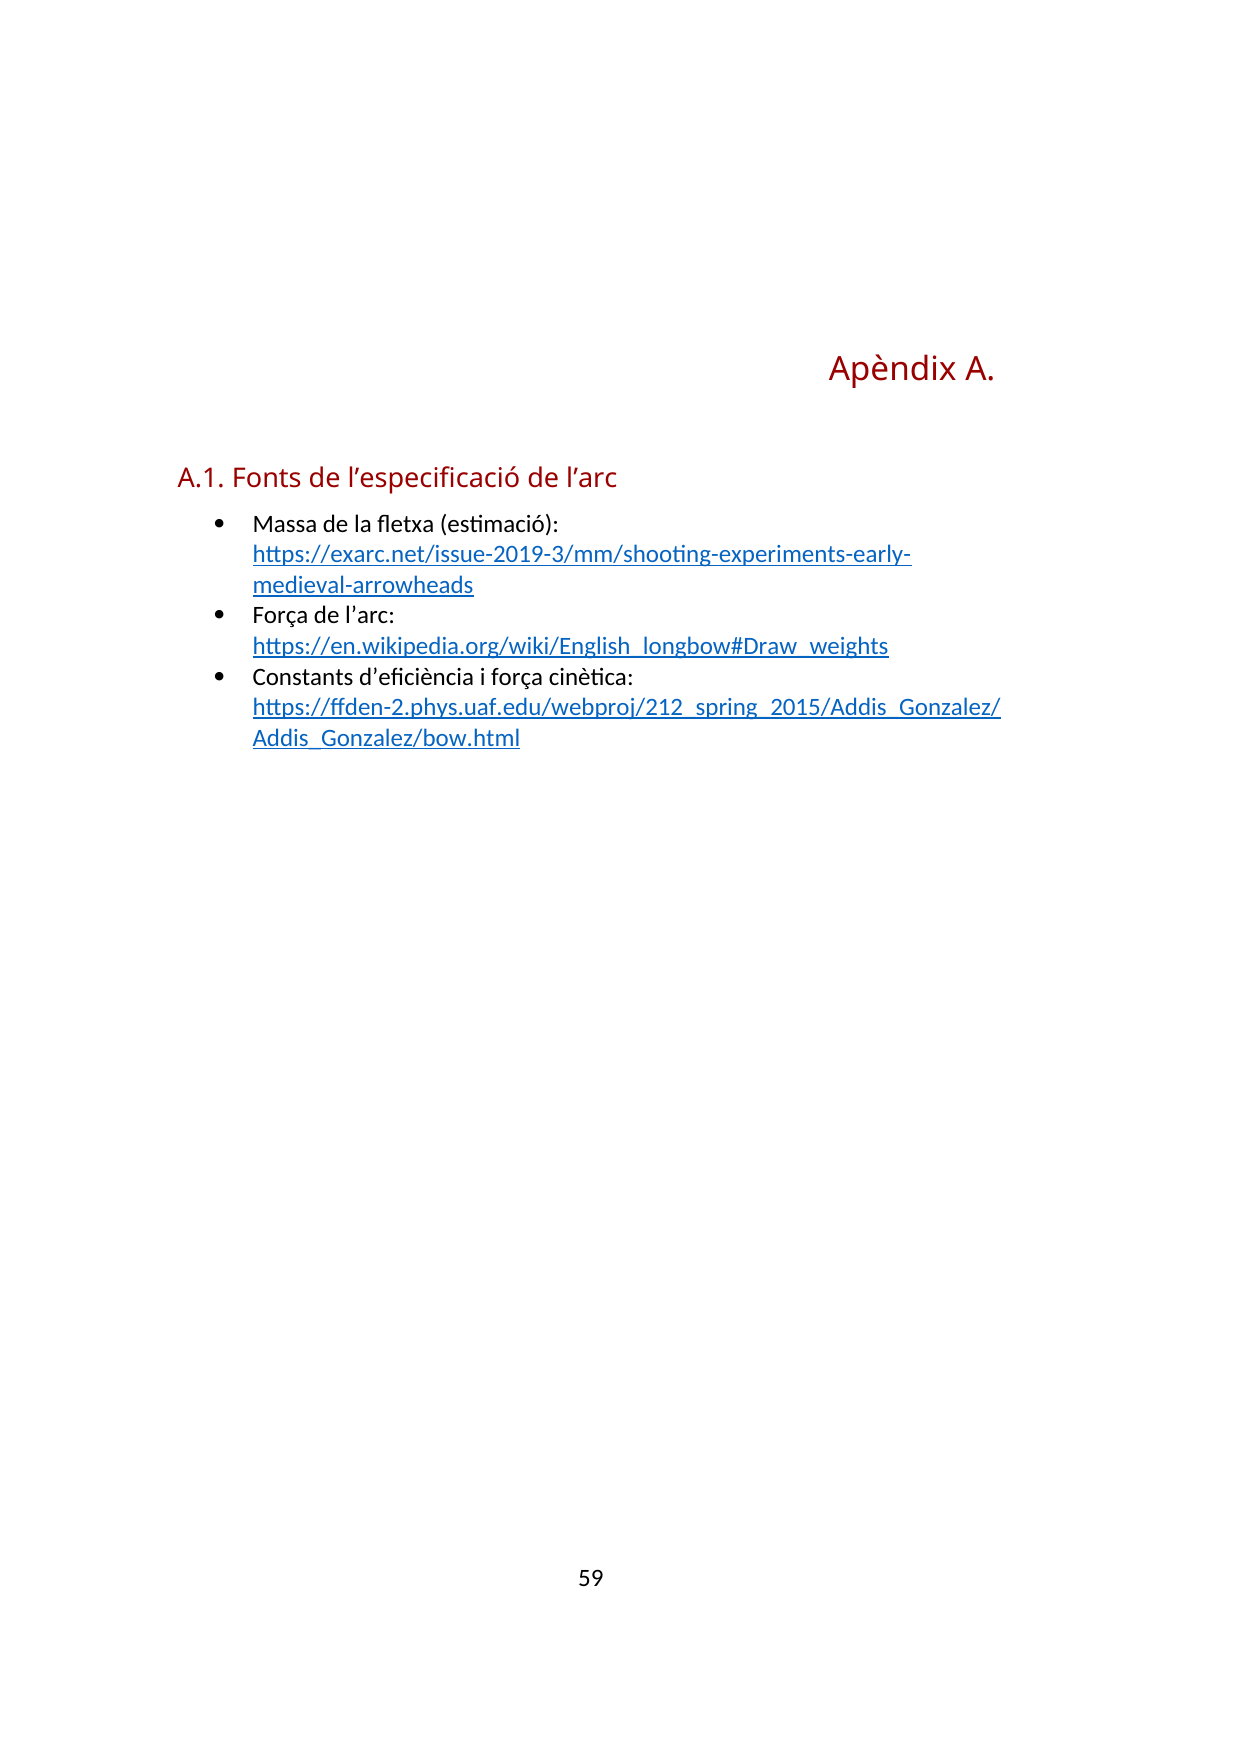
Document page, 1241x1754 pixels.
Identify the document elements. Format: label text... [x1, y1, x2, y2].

list Massa de la fletxa (estimació): https://exarc.net/issue-2019-3/mm/shooting-experiments-early-medieval-arrowheads [215, 508, 1004, 599]
subtitle Fonts de l’especificació de l’arc [177, 459, 1004, 496]
list Constants d’eficiència i força cinètica: https://ffden-2.phys.uaf.edu/webproj/212_spring_2015/Addis_Gonzalez/Addis_Gonzalez/bow.html [215, 661, 1004, 752]
list Força de l’arc: https://en.wikipedia.org/wiki/English_longbow#Draw_weights [215, 599, 1004, 661]
